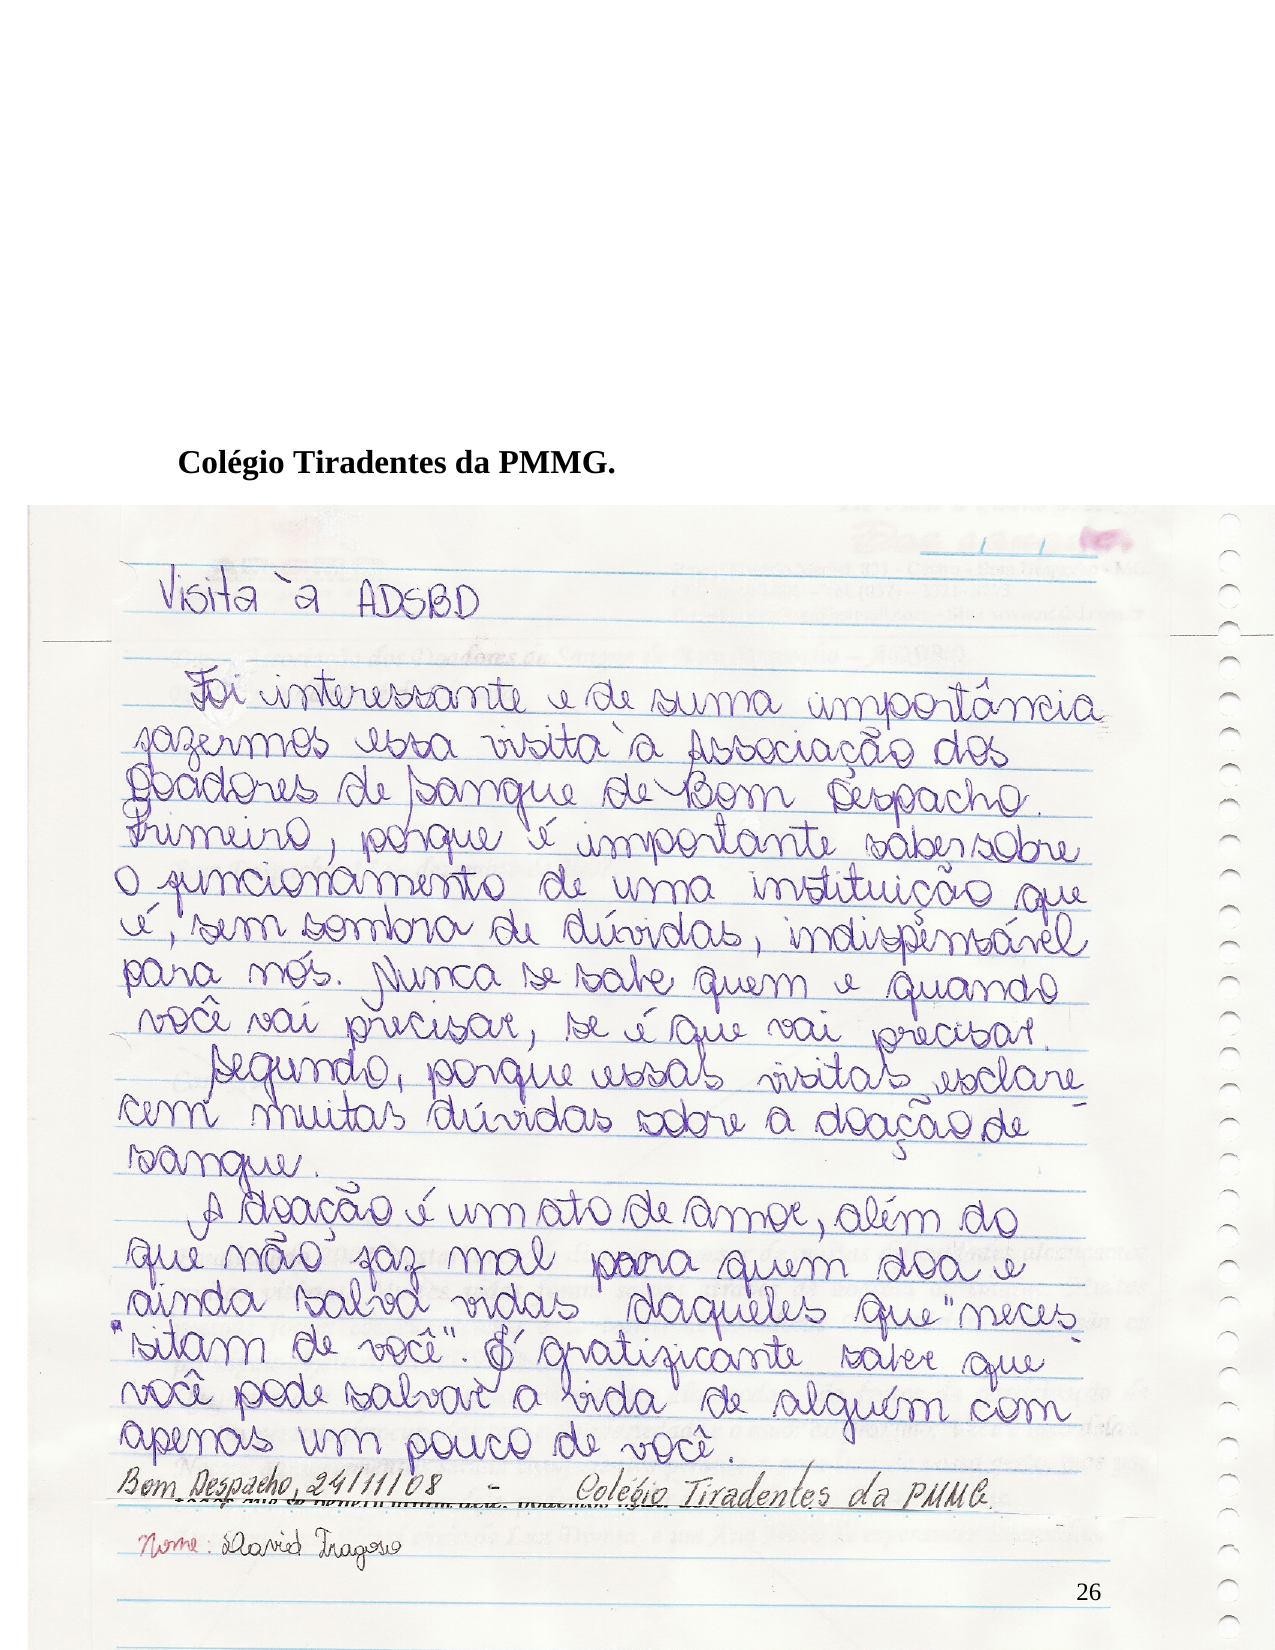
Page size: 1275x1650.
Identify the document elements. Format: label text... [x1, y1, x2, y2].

text Colégio Tiradentes da PMMG. [177, 442, 1098, 481]
picture [27, 505, 1275, 1650]
